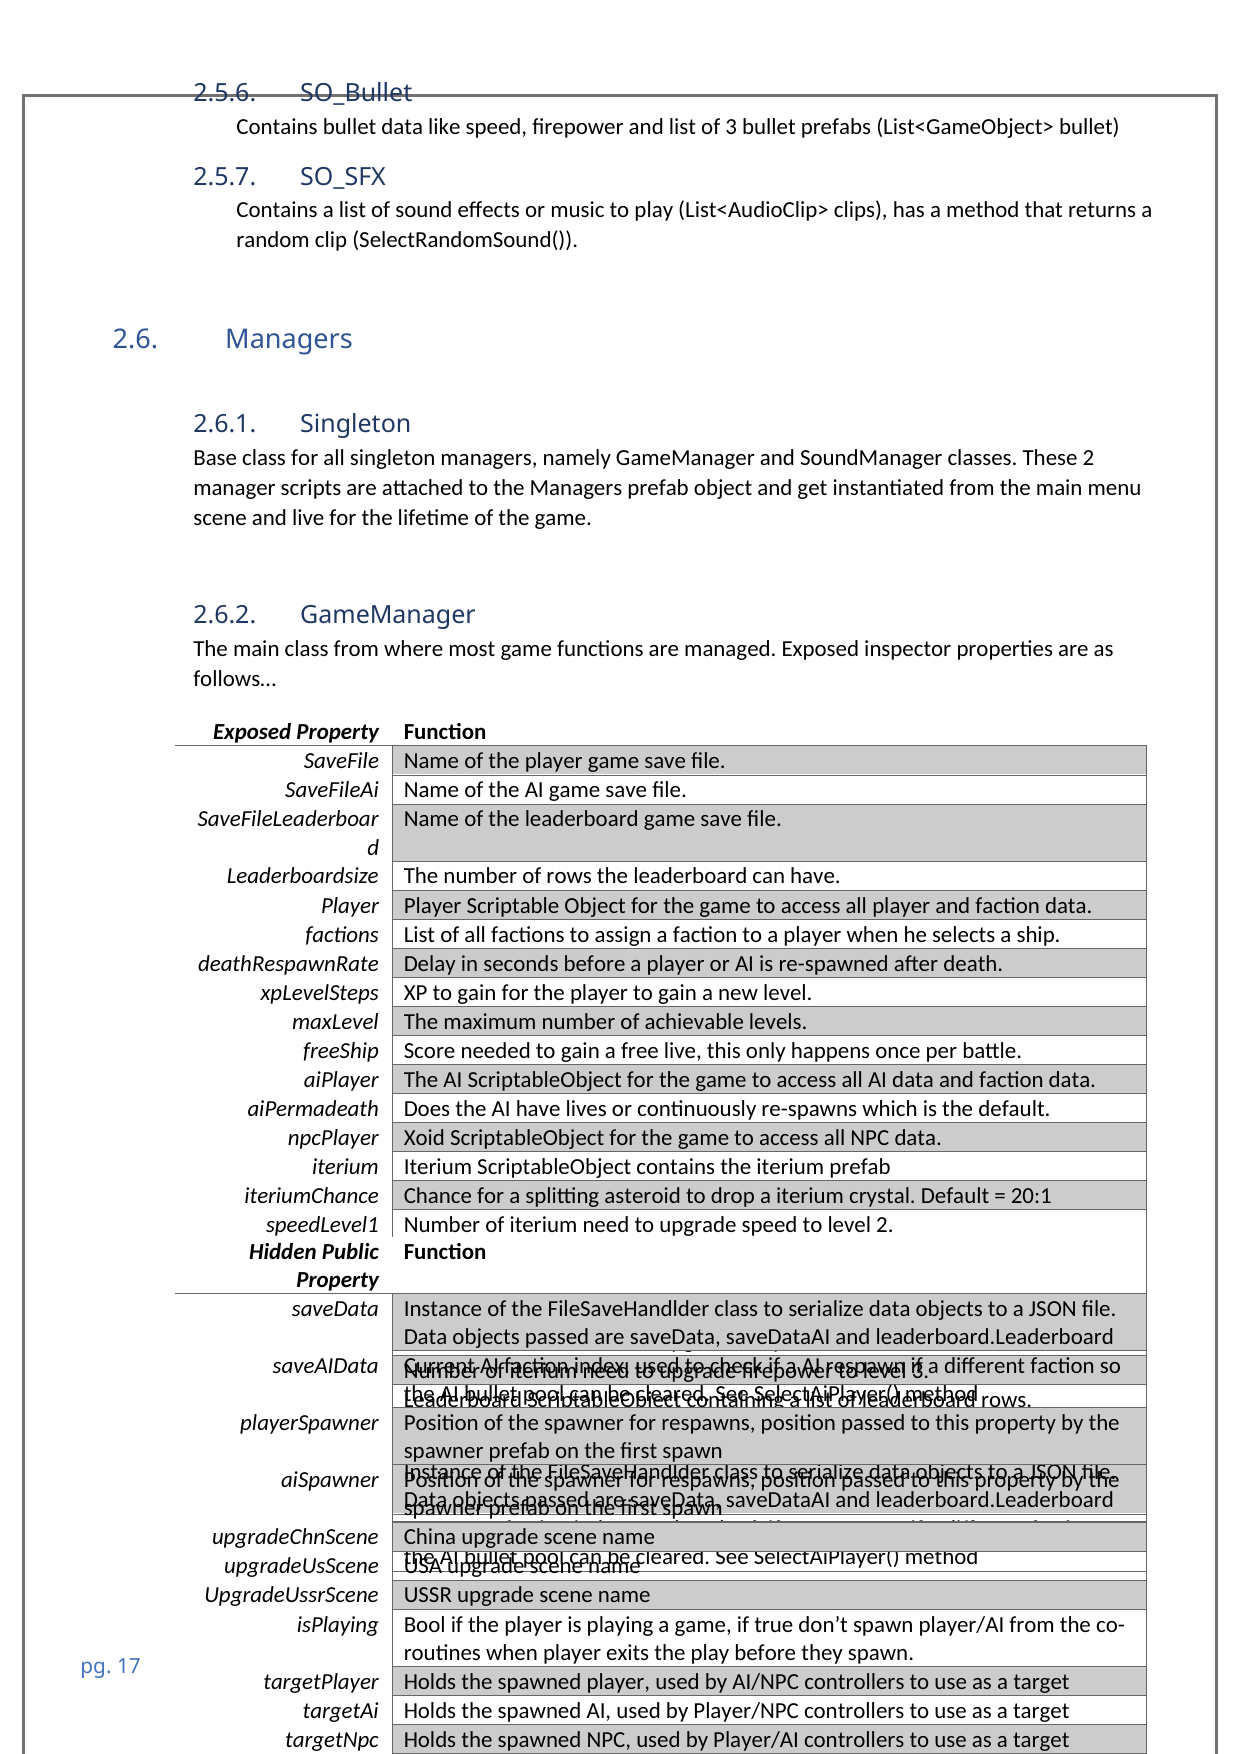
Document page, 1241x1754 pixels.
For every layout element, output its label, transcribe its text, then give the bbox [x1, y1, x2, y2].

table_cell upgradeUsScene [175, 1551, 392, 1579]
subtitle Managers [112, 319, 1165, 356]
table_cell targetNpc [175, 1724, 392, 1753]
subtitle GameManager [193, 597, 1165, 631]
table_cell targetAi [175, 1695, 392, 1724]
table_cell deathRespawnRate [175, 948, 392, 977]
text Contains bullet data like speed, firepower and list of 3 bullet prefabs (List<GameObject> bullet) [236, 112, 1165, 140]
table_cell SaveFileAi [175, 775, 392, 803]
text The main class from where most game functions are managed. Exposed inspector properties are as follows… [193, 634, 1165, 692]
table_cell iterium [175, 1151, 392, 1180]
table_cell iteriumChance [175, 1180, 392, 1209]
table_cell Number of iterium need to upgrade speed to level 2. [393, 1210, 1146, 1237]
table_cell Instance of the FileSaveHandlder class to serialize data objects to a JSON file. Data objects passed are saveData, saveDataAI and leaderboard.Leaderboard [393, 1294, 1146, 1350]
table_cell xpLevelSteps [175, 977, 392, 1006]
table_cell Holds the spawned AI, used by Player/NPC controllers to use as a target [393, 1696, 1146, 1724]
table_header Hidden Public Property [175, 1237, 392, 1293]
table_cell npcPlayer [175, 1122, 392, 1151]
subtitle Singleton [193, 406, 1165, 440]
table_cell aiPermadeath [175, 1093, 392, 1122]
table_cell speedLevel1 [175, 1209, 392, 1237]
table_cell aiPlayer [175, 1064, 392, 1093]
table_cell XP to gain for the player to gain a new level. [393, 978, 1146, 1006]
table_cell Holds the spawned NPC, used by Player/AI controllers to use as a target [393, 1725, 1146, 1753]
table_cell Position of the spawner for respawns, position passed to this property by the spawner prefab on the first spawn [393, 1465, 1146, 1521]
table_cell factions [175, 919, 392, 948]
table_header Function [392, 718, 1146, 745]
table_cell freeShip [175, 1035, 392, 1064]
table_cell China upgrade scene name [393, 1523, 1146, 1551]
table_cell isPlaying [175, 1609, 392, 1666]
table_cell Leaderboardsize [175, 861, 392, 890]
table_cell Delay in seconds before a player or AI is re-spawned after death. [393, 949, 1146, 977]
table_cell Xoid ScriptableObject for the game to access all NPC data. [393, 1123, 1146, 1151]
table_cell SaveFileLeaderboard [175, 804, 392, 861]
table_cell playerSpawner [175, 1407, 392, 1464]
table_header Exposed Property [175, 718, 392, 745]
subtitle SO_Bullet [193, 75, 1165, 109]
table_cell Chance for a splitting asteroid to drop a iterium crystal. Default = 20:1 [393, 1181, 1146, 1209]
text Contains a list of sound effects or music to play (List<AudioClip> clips), has a method that returns a random clip (SelectRandomSound()). [236, 195, 1165, 254]
text Base class for all singleton managers, namely GameManager and SoundManager classes. These 2 manager scripts are attached to the Managers prefab object and get instantiated from the main menu scene and live for the lifetime of the game. [193, 443, 1165, 531]
table_cell List of all factions to assign a faction to a player when he selects a ship. [393, 920, 1146, 948]
table_header Function [392, 1237, 1146, 1293]
table_cell USA upgrade scene name [393, 1552, 1146, 1579]
table_cell Player Scriptable Object for the game to access all player and faction data. [393, 891, 1146, 919]
table_cell Position of the spawner for respawns, position passed to this property by the spawner prefab on the first spawn [393, 1408, 1146, 1464]
table_cell Does the AI have lives or continuously re-spawns which is the default. [393, 1094, 1146, 1122]
table_cell Current AI faction index, used to check if a AI respawn if a different faction so the AI bullet pool can be cleared. See SelectAiPlayer() method [393, 1351, 1146, 1407]
table_cell UpgradeUssrScene [175, 1580, 392, 1609]
table_cell USSR upgrade scene name [393, 1581, 1146, 1609]
table_cell The AI ScriptableObject for the game to access all AI data and faction data. [393, 1065, 1146, 1093]
table_cell Bool if the player is playing a game, if true don’t spawn player/AI from the co-routines when player exits the play before they spawn. [393, 1610, 1146, 1666]
table_cell Name of the player game save file. [393, 746, 1146, 774]
table_cell aiSpawner [175, 1464, 392, 1521]
subtitle SO_SFX [193, 159, 1165, 193]
table_cell The number of rows the leaderboard can have. [393, 862, 1146, 890]
table_cell Score needed to gain a free live, this only happens once per battle. [393, 1036, 1146, 1064]
table_cell The maximum number of achievable levels. [393, 1007, 1146, 1035]
table_cell upgradeChnScene [175, 1521, 392, 1551]
table_cell Iterium ScriptableObject contains the iterium prefab [393, 1152, 1146, 1180]
table_cell Name of the AI game save file. [393, 776, 1146, 803]
table_cell Name of the leaderboard game save file. [393, 805, 1146, 861]
table_cell targetPlayer [175, 1666, 392, 1695]
table_cell Holds the spawned player, used by AI/NPC controllers to use as a target [393, 1667, 1146, 1695]
table_cell Player [175, 890, 392, 919]
table_cell saveData [175, 1294, 392, 1350]
table_cell maxLevel [175, 1006, 392, 1035]
table_cell saveAIData [175, 1350, 392, 1407]
table_cell SaveFile [175, 746, 392, 774]
